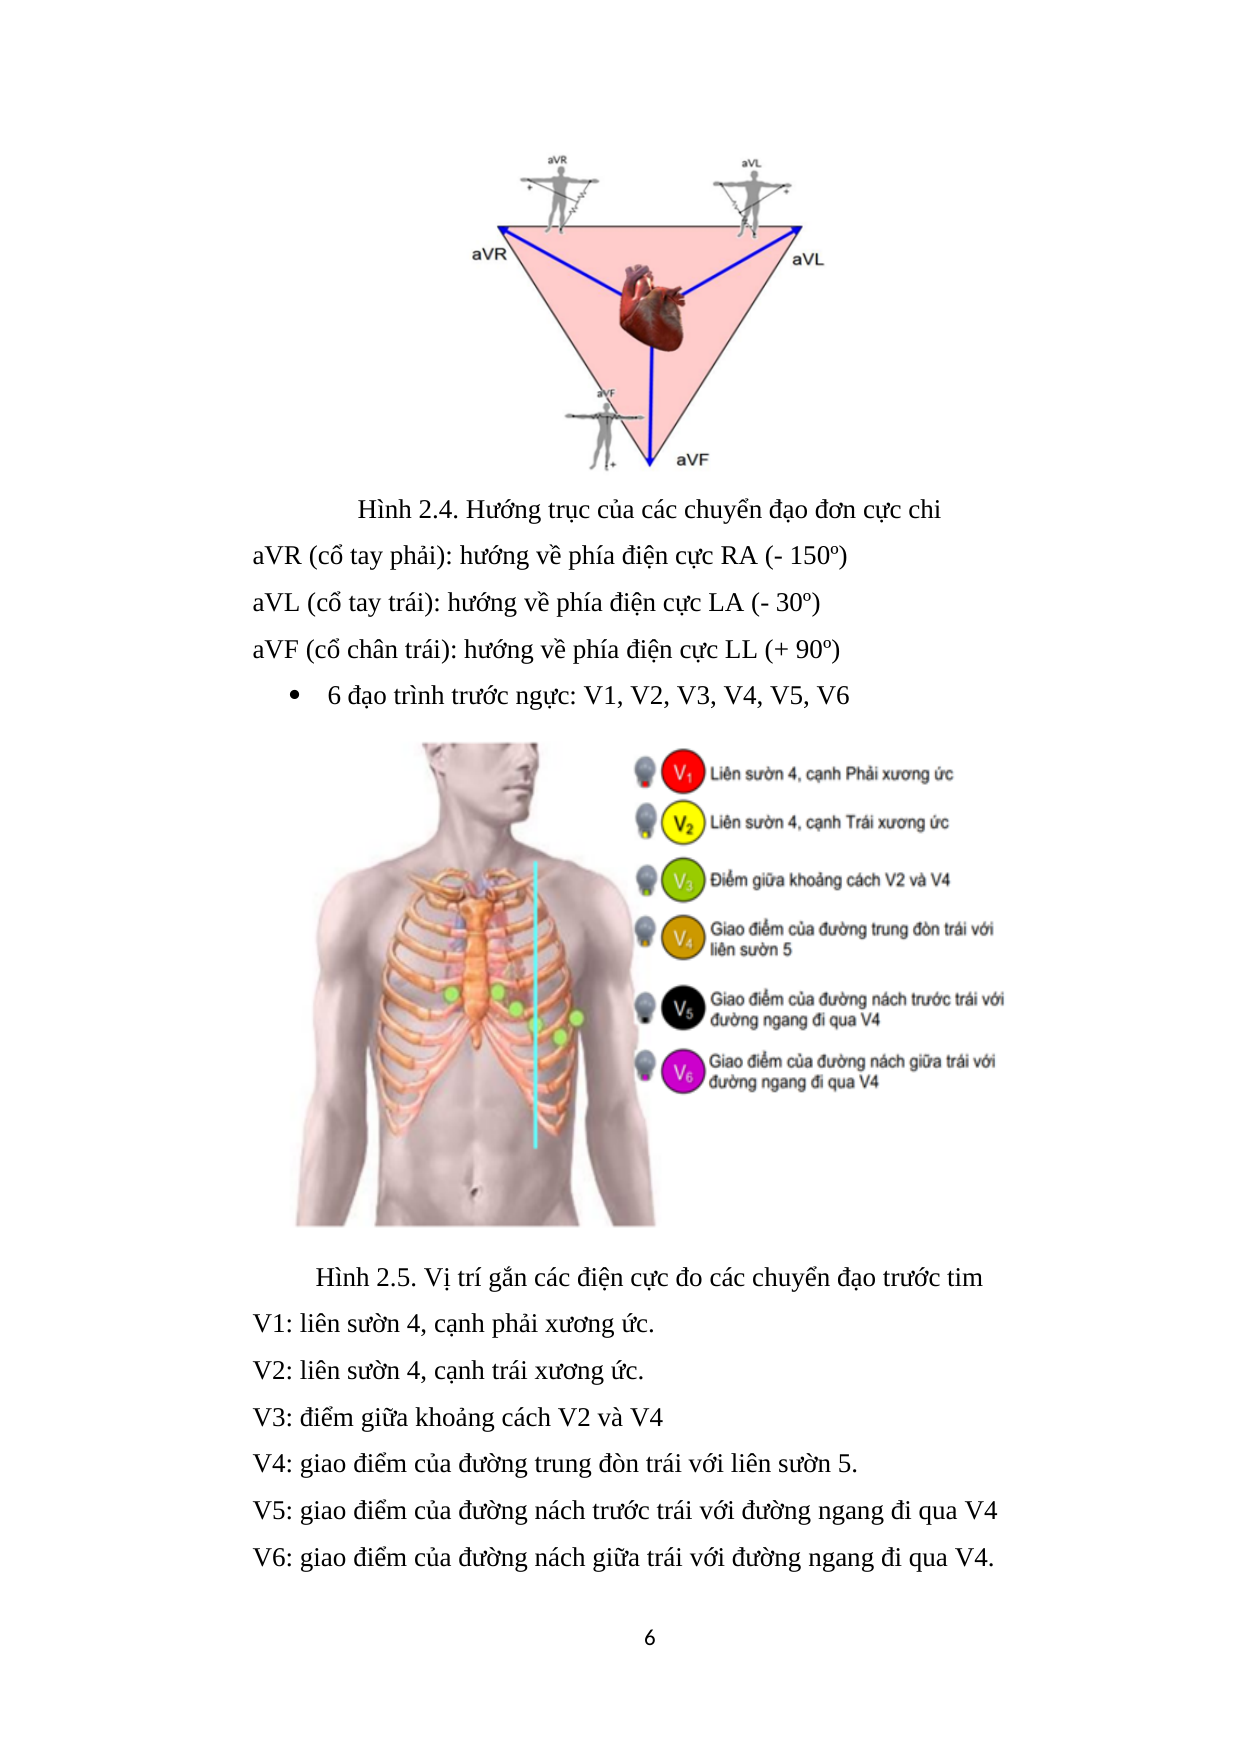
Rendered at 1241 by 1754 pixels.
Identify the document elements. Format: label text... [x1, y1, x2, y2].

text aVR (cổ tay phải): hướng về phía điện cực RA (- 150º) [252, 539, 1122, 571]
text aVL (cổ tay trái): hướng về phía điện cực LA (- 30º) [252, 586, 1122, 617]
text V5: giao điểm của đường nách trước trái với đường ngang đi qua V4 [252, 1494, 1122, 1525]
list 6 đạo trình trước ngực: V1, V2, V3, V4, V5, V6 [290, 679, 1122, 711]
text V3: điểm giữa khoảng cách V2 và V4 [252, 1401, 1122, 1432]
text V2: liên sườn 4, cạnh trái xương ức. [252, 1354, 1122, 1385]
text V4: giao điểm của đường trung đòn trái với liên sườn 5. [252, 1447, 1122, 1478]
picture [271, 731, 1030, 1239]
text Hình 2.5. Vị trí gắn các điện cực đo các chuyển đạo trước tim [177, 1261, 1122, 1292]
text V1: liên sườn 4, cạnh phải xương ức. [252, 1307, 1122, 1338]
text aVF (cổ chân trái): hướng về phía điện cực LL (+ 90º) [252, 633, 1122, 664]
picture [457, 147, 842, 479]
text V6: giao điểm của đường nách giữa trái với đường ngang đi qua V4. [252, 1541, 1122, 1572]
text Hình 2.4. Hướng trục của các chuyển đạo đơn cực chi [177, 493, 1122, 524]
